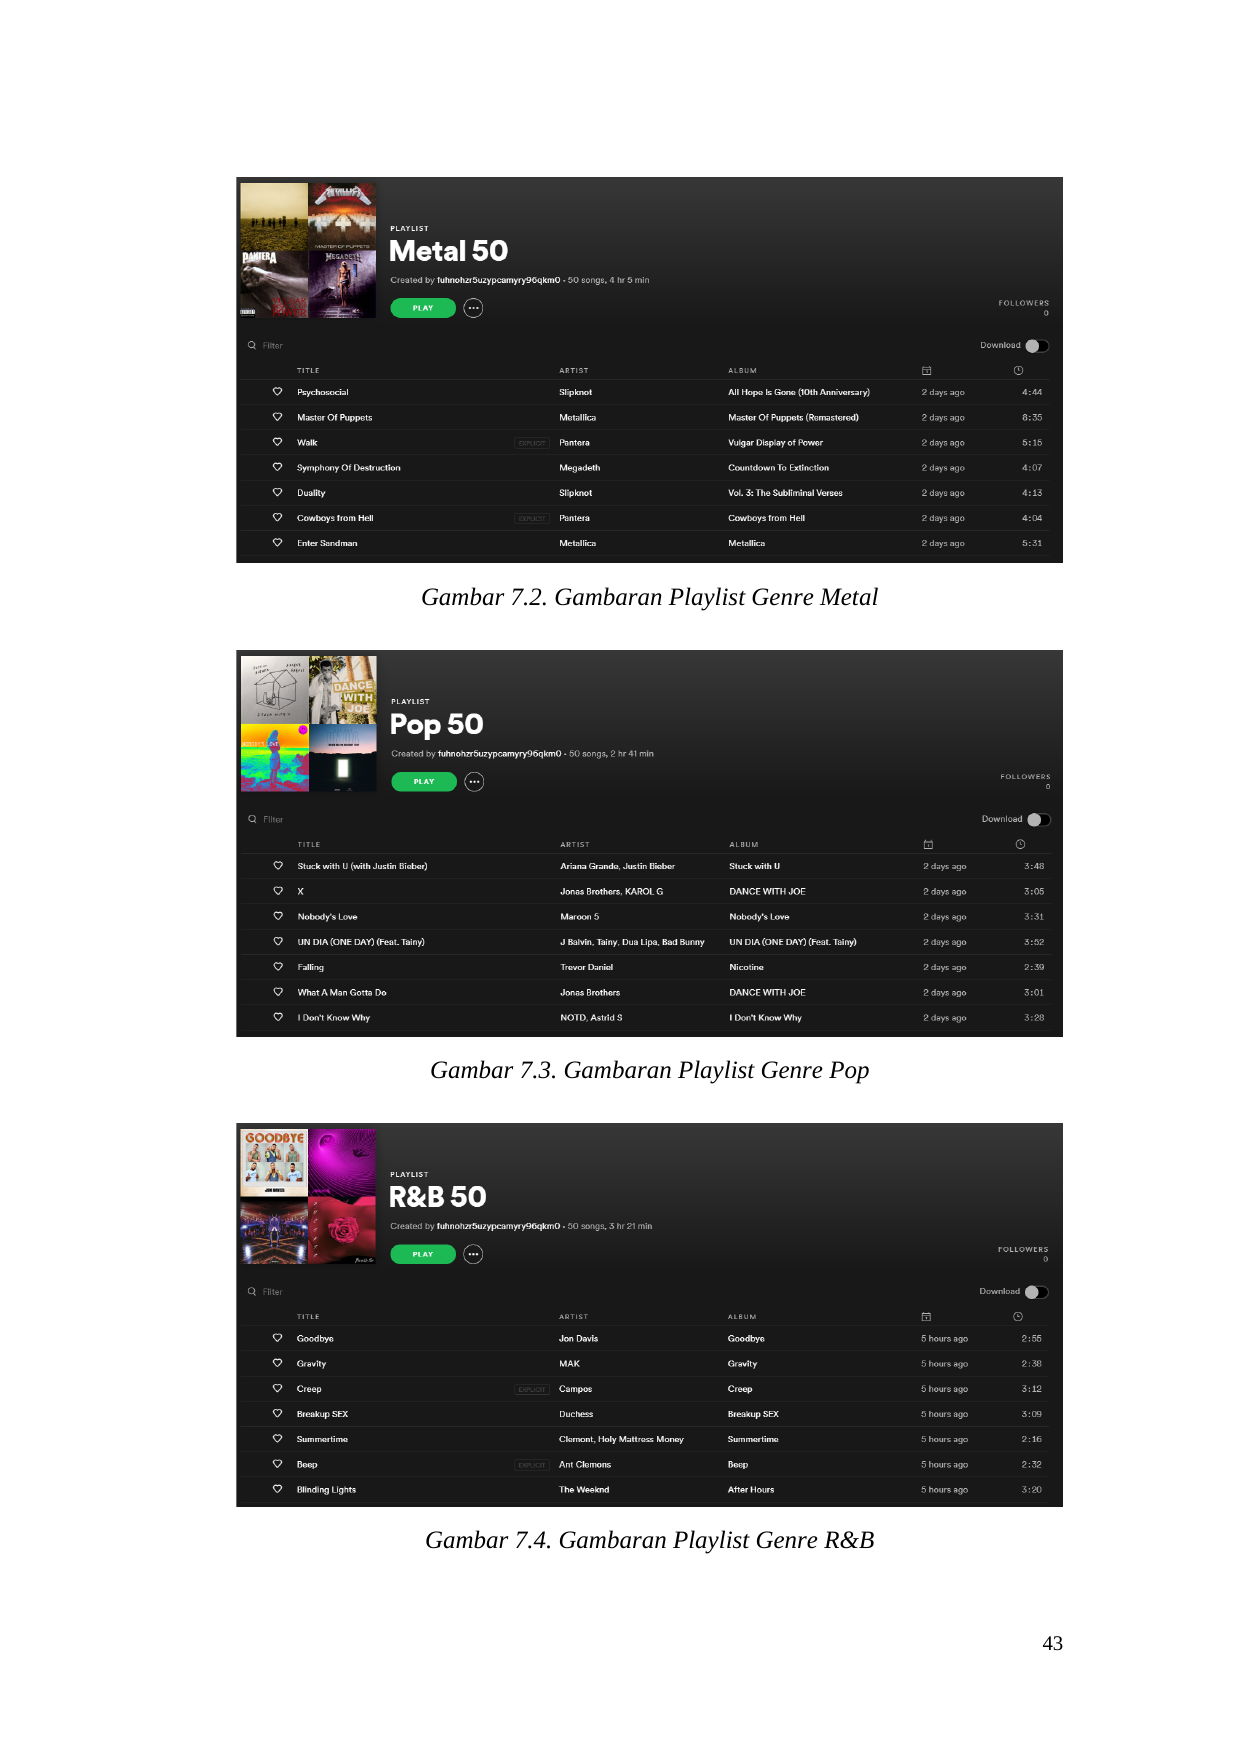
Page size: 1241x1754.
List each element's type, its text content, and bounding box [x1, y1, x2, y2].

text Gambar 7.3. Gambaran Playlist Genre Pop [236, 1056, 1063, 1084]
text Gambar 7.2. Gambaran Playlist Genre Metal [236, 582, 1063, 611]
picture [236, 650, 1063, 1037]
picture [236, 177, 1063, 563]
text Gambar 7.4. Gambaran Playlist Genre R&B [236, 1526, 1063, 1554]
picture [236, 1123, 1063, 1507]
